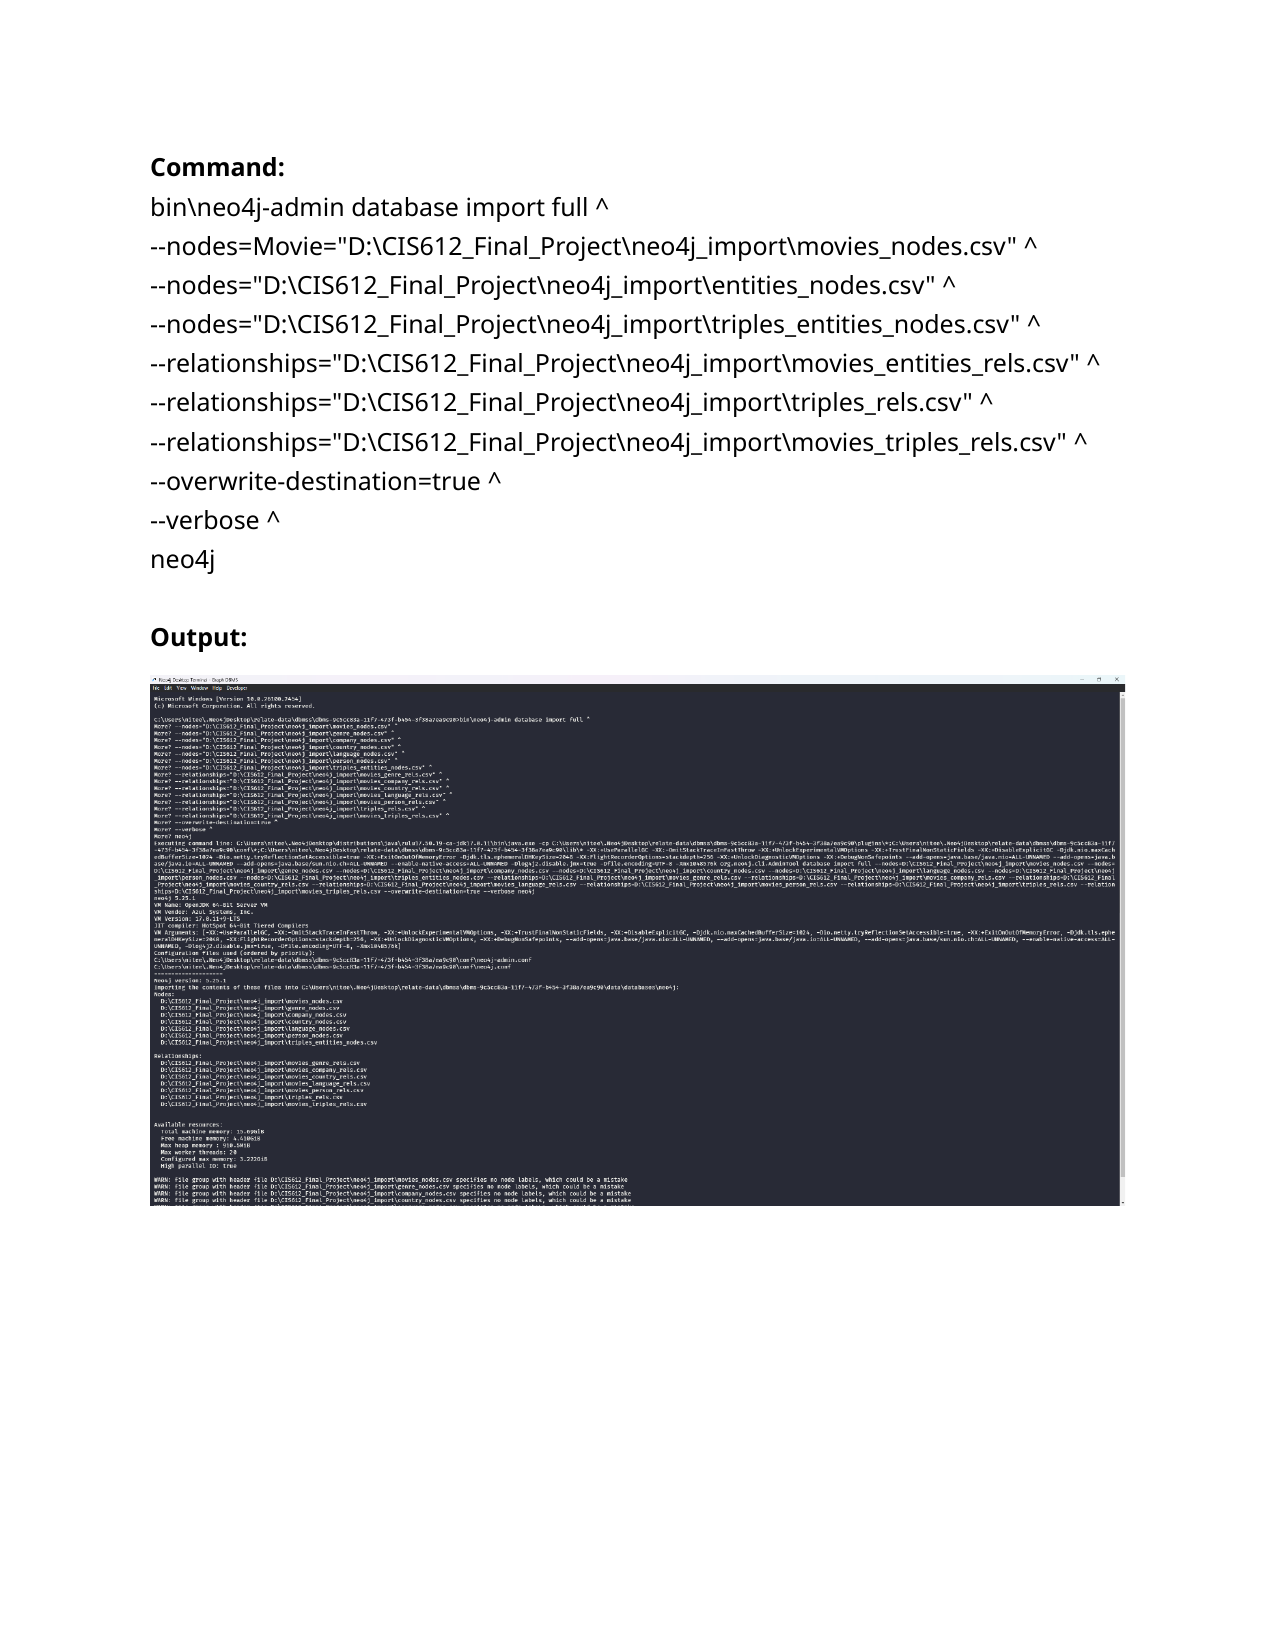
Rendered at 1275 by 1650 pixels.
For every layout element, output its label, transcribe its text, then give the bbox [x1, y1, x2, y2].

text --relationships="D:\CIS612_Final_Project\neo4j_import\triples_rels.csv" ^ [150, 385, 1125, 419]
text --relationships="D:\CIS612_Final_Project\neo4j_import\movies_entities_rels.csv" ^ [150, 346, 1125, 380]
text --overwrite-destination=true ^ [150, 463, 1125, 497]
text Command: bin\neo4j-admin database import full ^ [150, 150, 1125, 223]
text --nodes="D:\CIS612_Final_Project\neo4j_import\triples_entities_nodes.csv" ^ [150, 307, 1125, 341]
text neo4j [150, 542, 1125, 576]
text --verbose ^ [150, 502, 1125, 537]
text --nodes=Movie="D:\CIS612_Final_Project\neo4j_import\movies_nodes.csv" ^ [150, 228, 1125, 262]
text Output: [150, 620, 1125, 654]
picture [150, 675, 1125, 1206]
text --nodes="D:\CIS612_Final_Project\neo4j_import\entities_nodes.csv" ^ [150, 267, 1125, 302]
text --relationships="D:\CIS612_Final_Project\neo4j_import\movies_triples_rels.csv" ^ [150, 424, 1125, 458]
